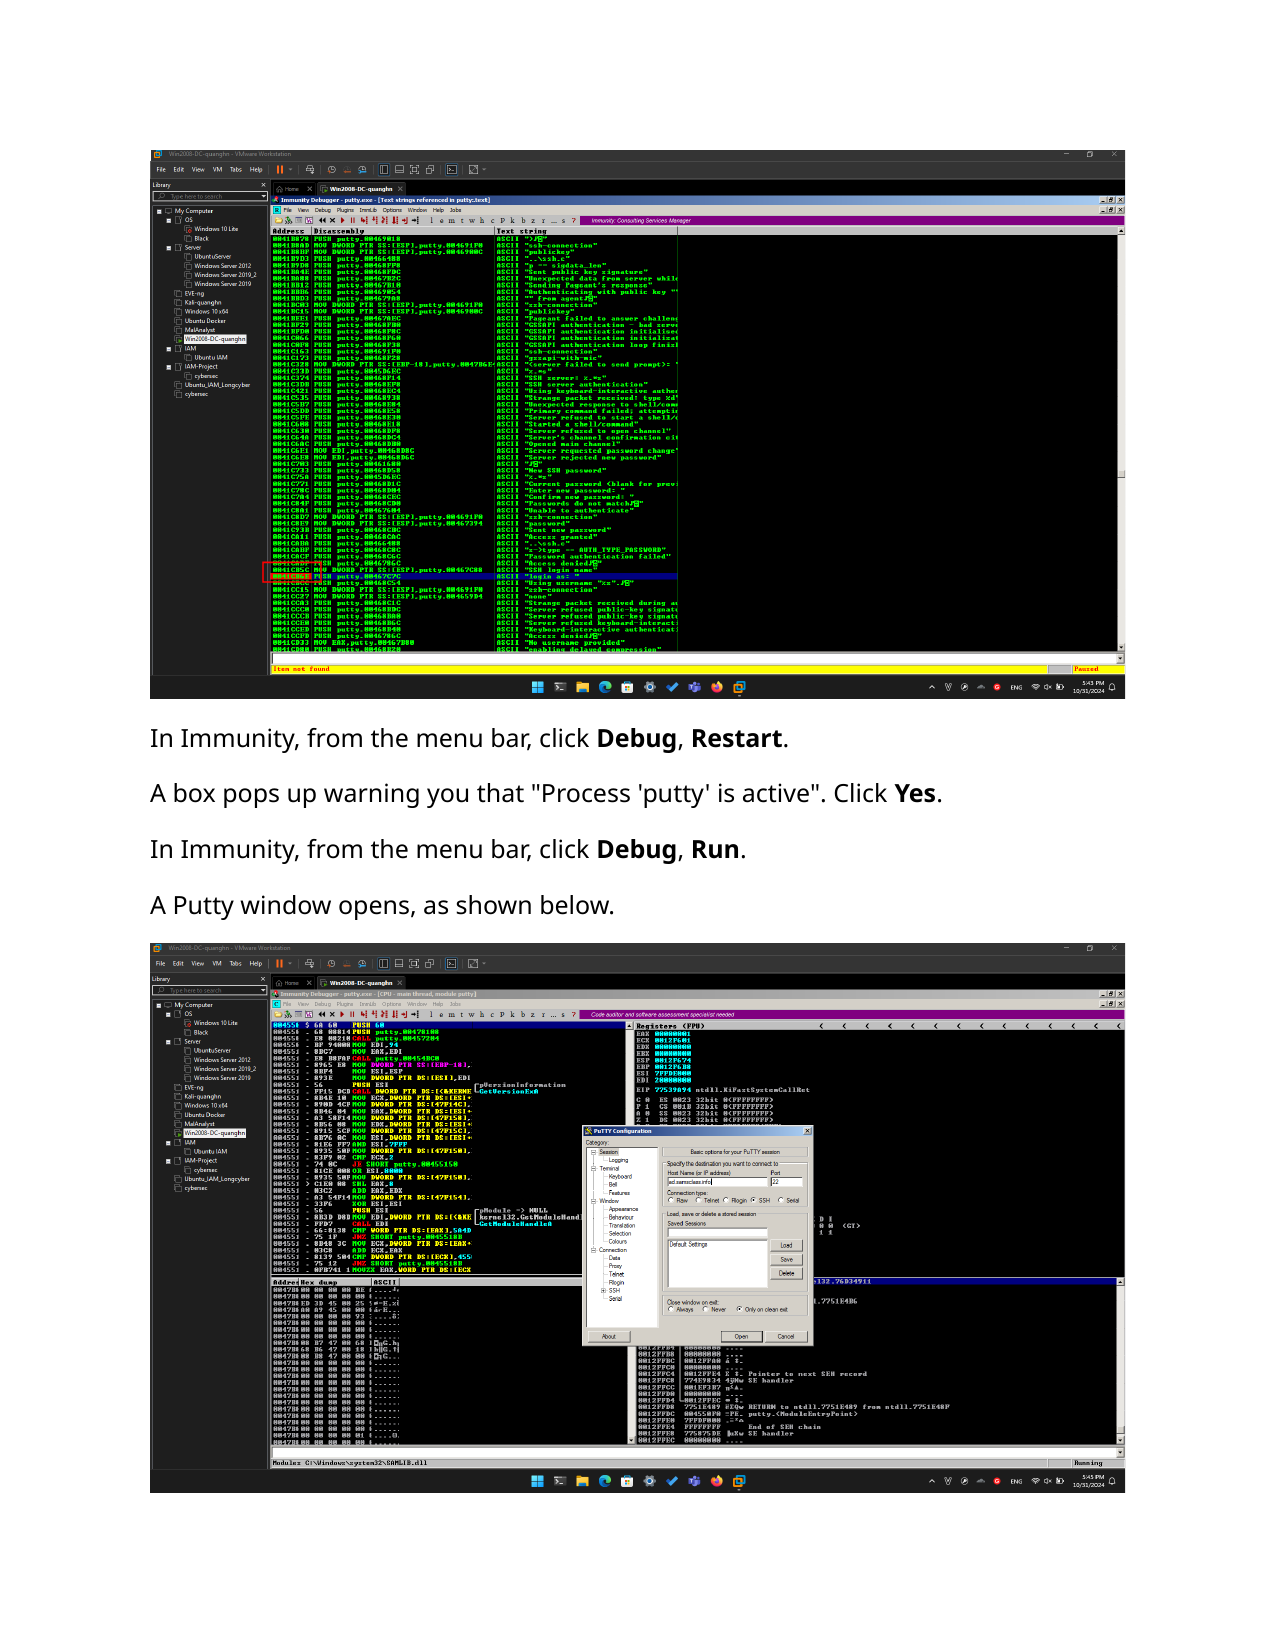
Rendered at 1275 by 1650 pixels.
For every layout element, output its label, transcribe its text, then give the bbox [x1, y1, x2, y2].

text In Immunity, from the menu bar, click Debug, Restart. [150, 720, 1125, 754]
picture [150, 150, 1125, 699]
text A Putty window opens, as shown below. [150, 888, 1125, 922]
picture [150, 943, 1125, 1493]
text In Immunity, from the menu bar, click Debug, Run. [150, 832, 1125, 866]
text A box pops up warning you that "Process 'putty' is active". Click Yes. [150, 776, 1125, 810]
